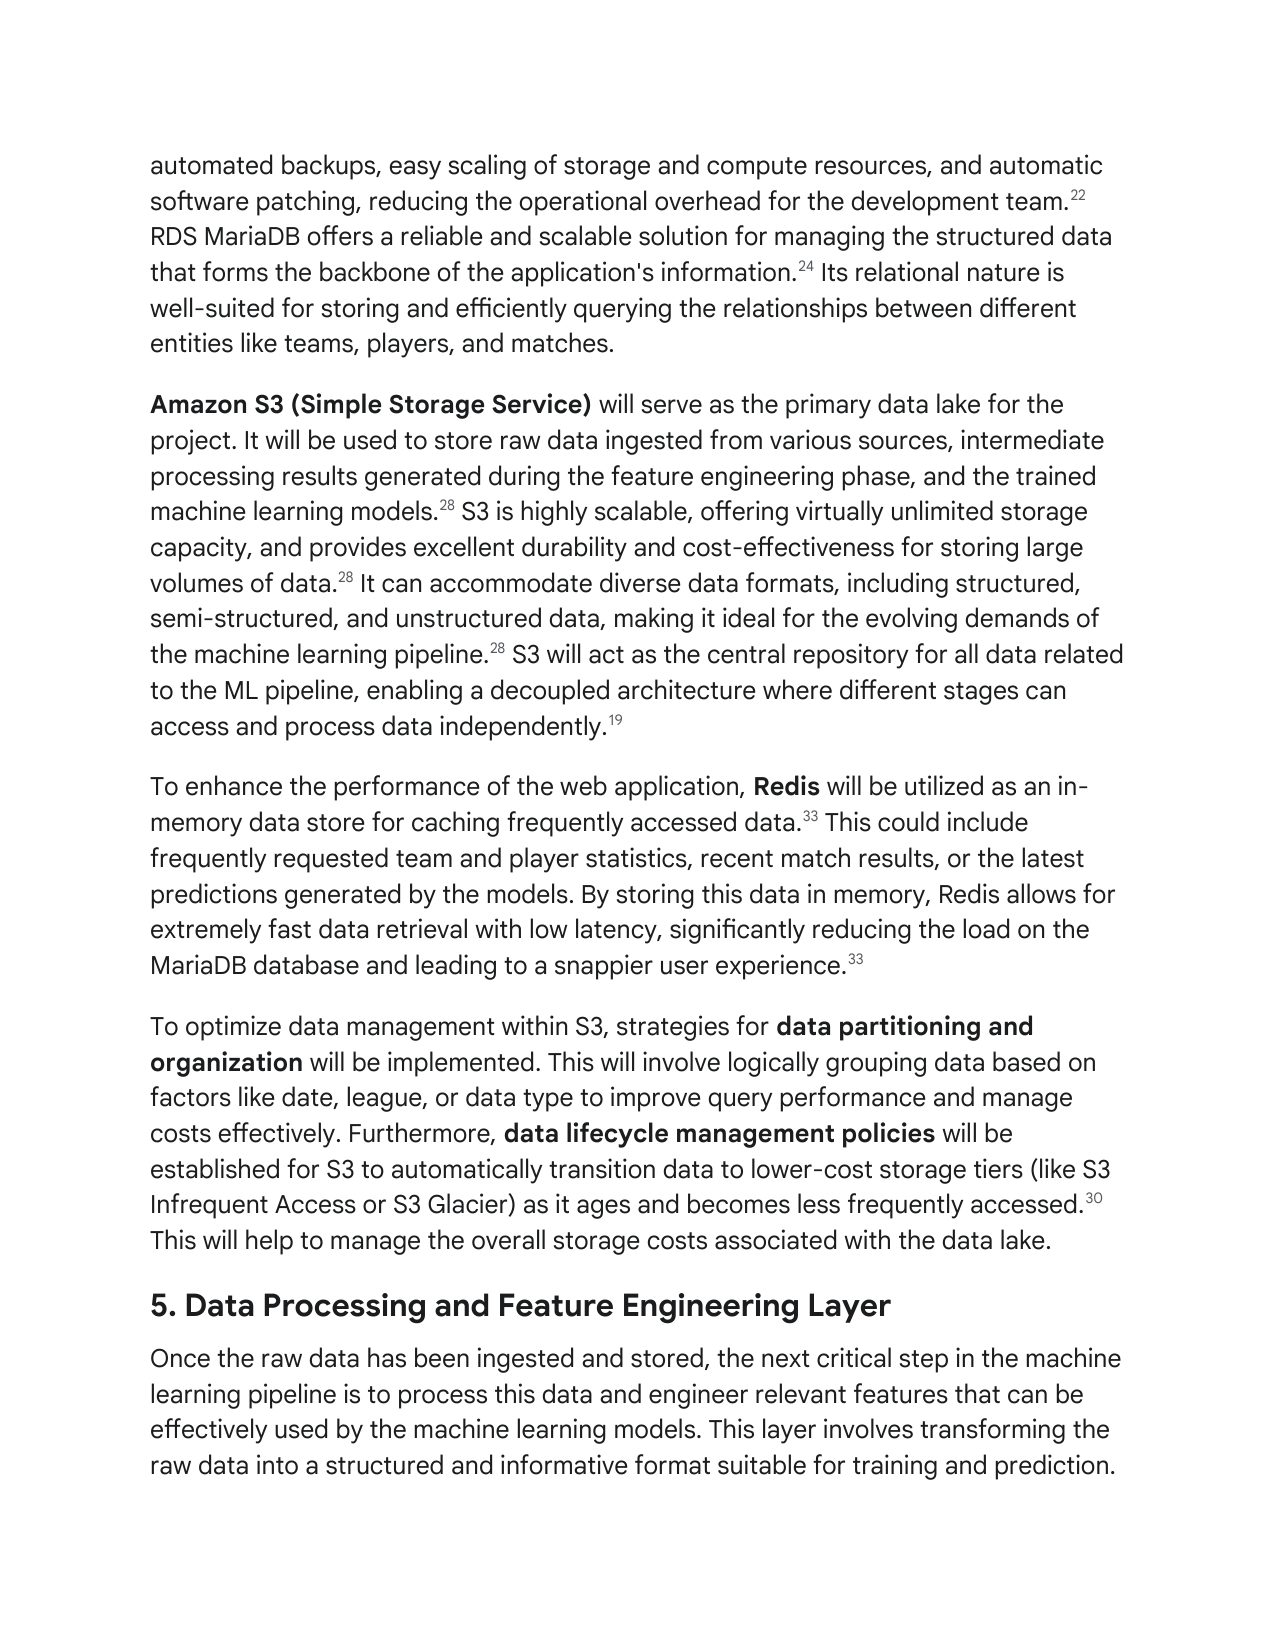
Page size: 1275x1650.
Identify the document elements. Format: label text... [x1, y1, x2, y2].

subtitle 5. Data Processing and Feature Engineering Layer [150, 1286, 1125, 1325]
text To optimize data management within S3, strategies for data partitioning and organization will be implemented. This will involve logically grouping data based on factors like date, league, or data type to improve query performance and manage costs effectively. Furthermore, data lifecycle management policies will be established for S3 to automatically transition data to lower-cost storage tiers (like S3 Infrequent Access or S3 Glacier) as it ages and becomes less frequently accessed.30 This will help to manage the overall storage costs associated with the data lake. [150, 1011, 1125, 1257]
text Amazon S3 (Simple Storage Service) will serve as the primary data lake for the project. It will be used to store raw data ingested from various sources, intermediate processing results generated during the feature engineering phase, and the trained machine learning models.28 S3 is highly scalable, offering virtually unlimited storage capacity, and provides excellent durability and cost-effectiveness for storing large volumes of data.28 It can accommodate diverse data formats, including structured, semi-structured, and unstructured data, making it ideal for the evolving demands of the machine learning pipeline.28 S3 will act as the central repository for all data related to the ML pipeline, enabling a decoupled architecture where different stages can access and process data independently.19 [150, 389, 1125, 742]
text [150, 150, 1125, 360]
text To enhance the performance of the web application, Redis will be utilized as an in-memory data store for caching frequently accessed data.33 This could include frequently requested team and player statistics, recent match results, or the latest predictions generated by the models. By storing this data in memory, Redis allows for extremely fast data retrieval with low latency, significantly reducing the load on the MariaDB database and leading to a snappier user experience.33 [150, 772, 1125, 982]
text Once the raw data has been ingested and stored, the next critical step in the machine learning pipeline is to process this data and engineer relevant features that can be effectively used by the machine learning models. This layer involves transforming the raw data into a structured and informative format suitable for training and prediction. [150, 1343, 1125, 1482]
